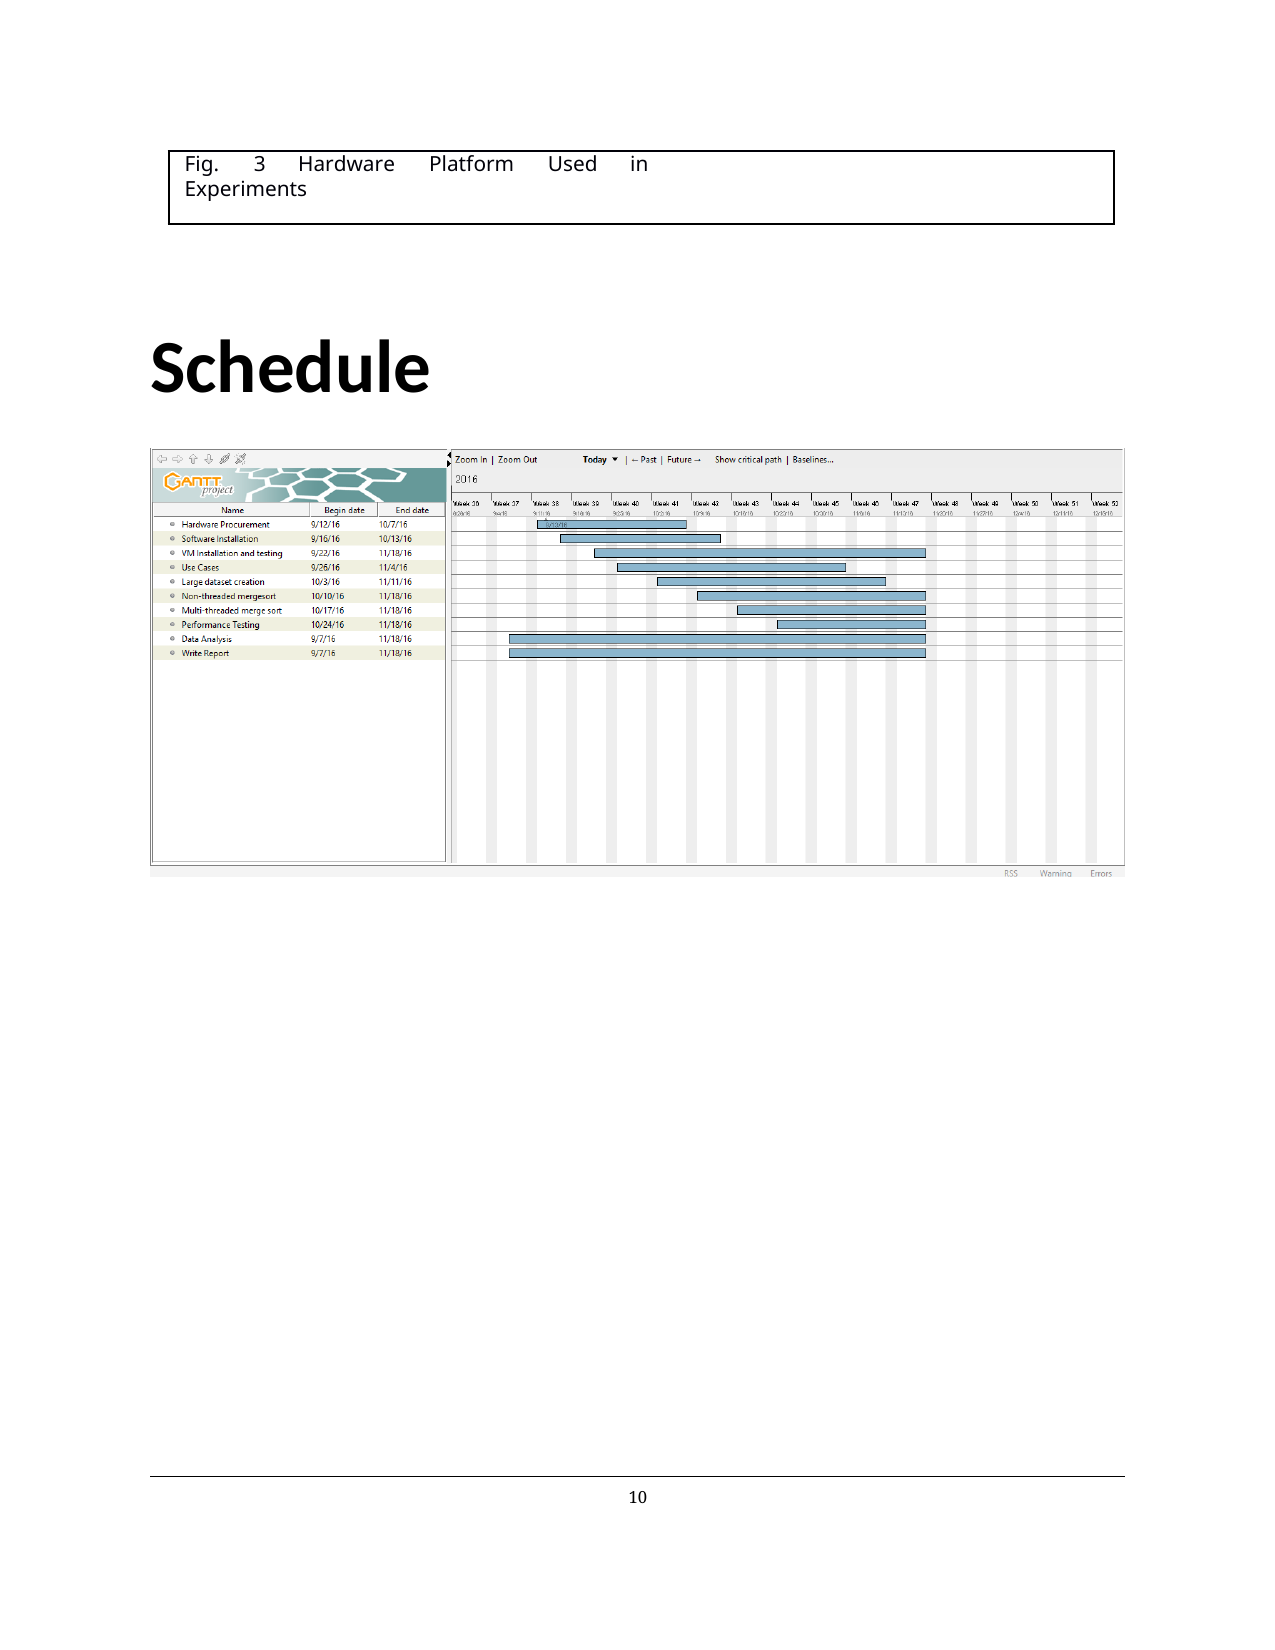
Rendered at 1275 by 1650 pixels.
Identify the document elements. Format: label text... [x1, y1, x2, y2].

subtitle Schedule [150, 319, 1125, 411]
table_cell Fig. 3 Hardware Platform Used in Experiments [170, 152, 1113, 223]
picture [150, 448, 1125, 877]
